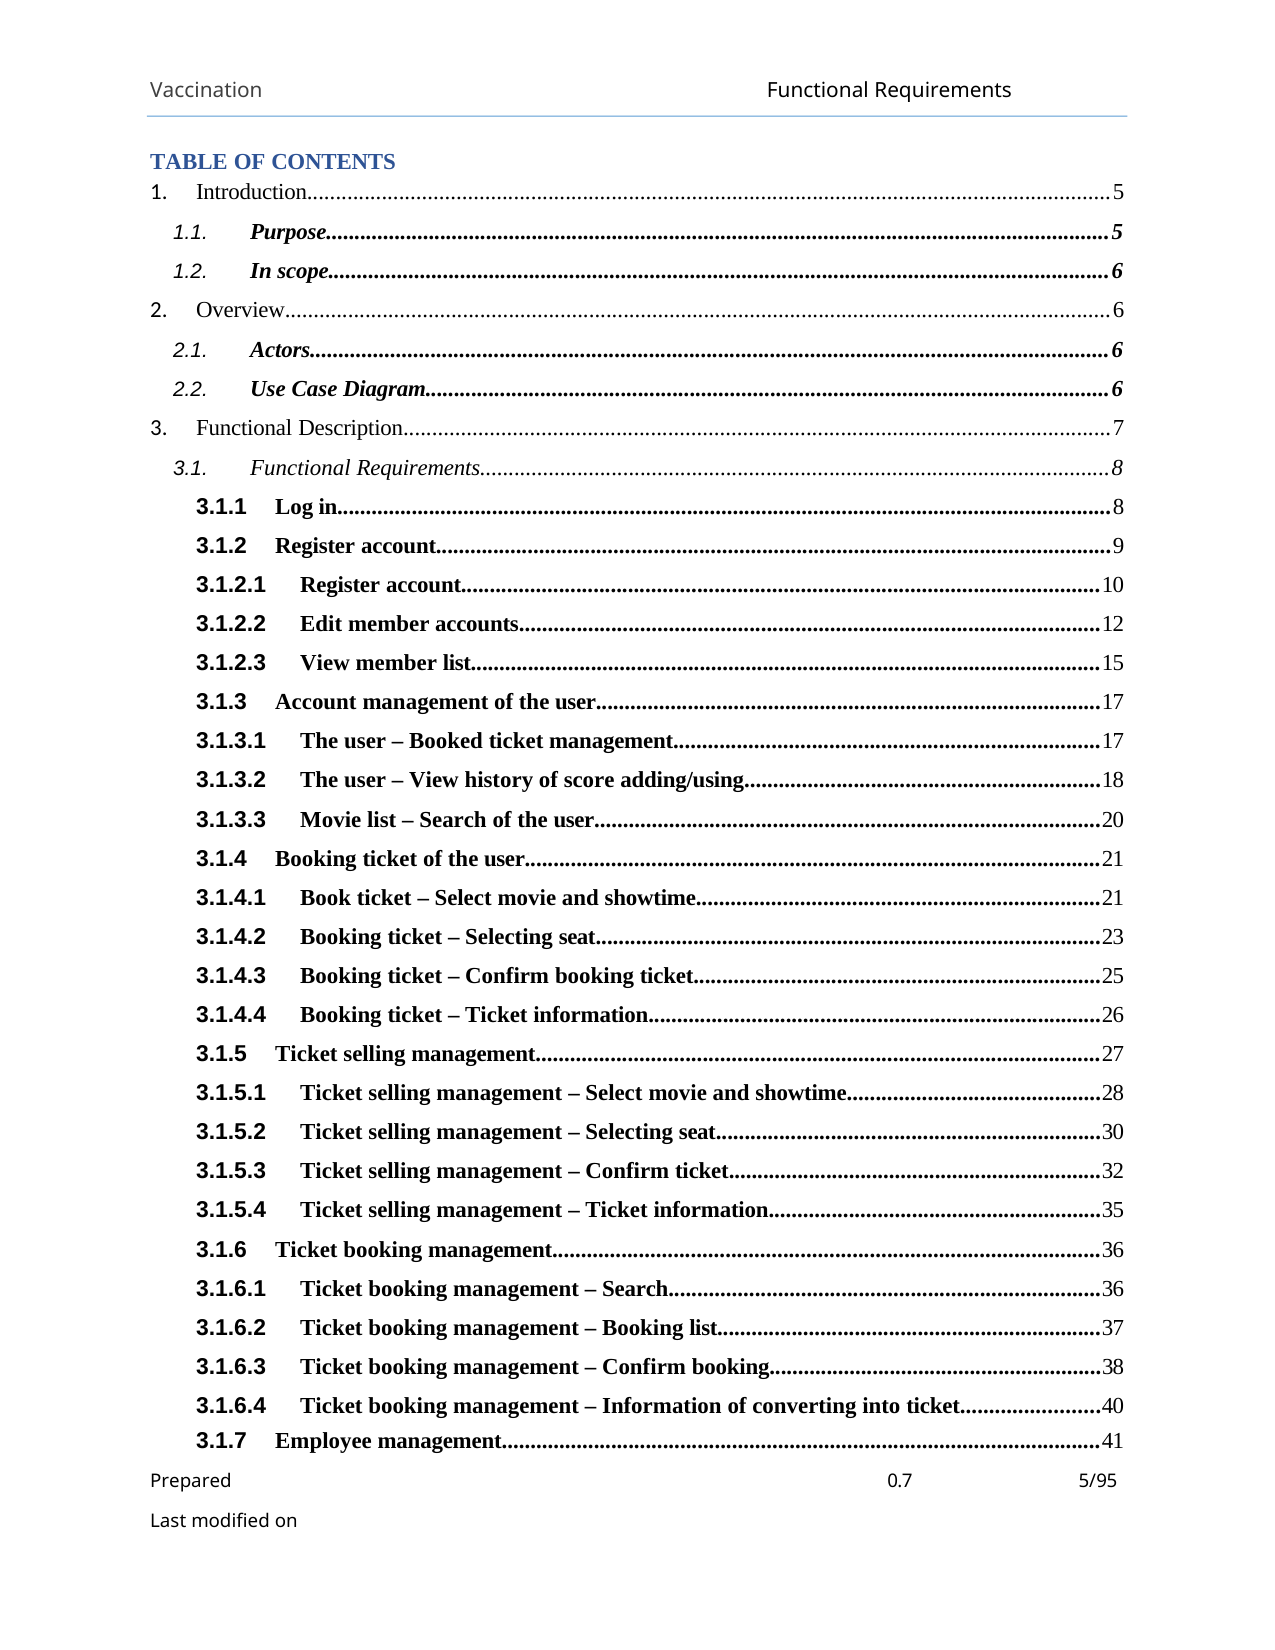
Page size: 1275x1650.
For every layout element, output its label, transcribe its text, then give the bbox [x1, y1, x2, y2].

text TABLE OF CONTENTS [150, 148, 1275, 175]
